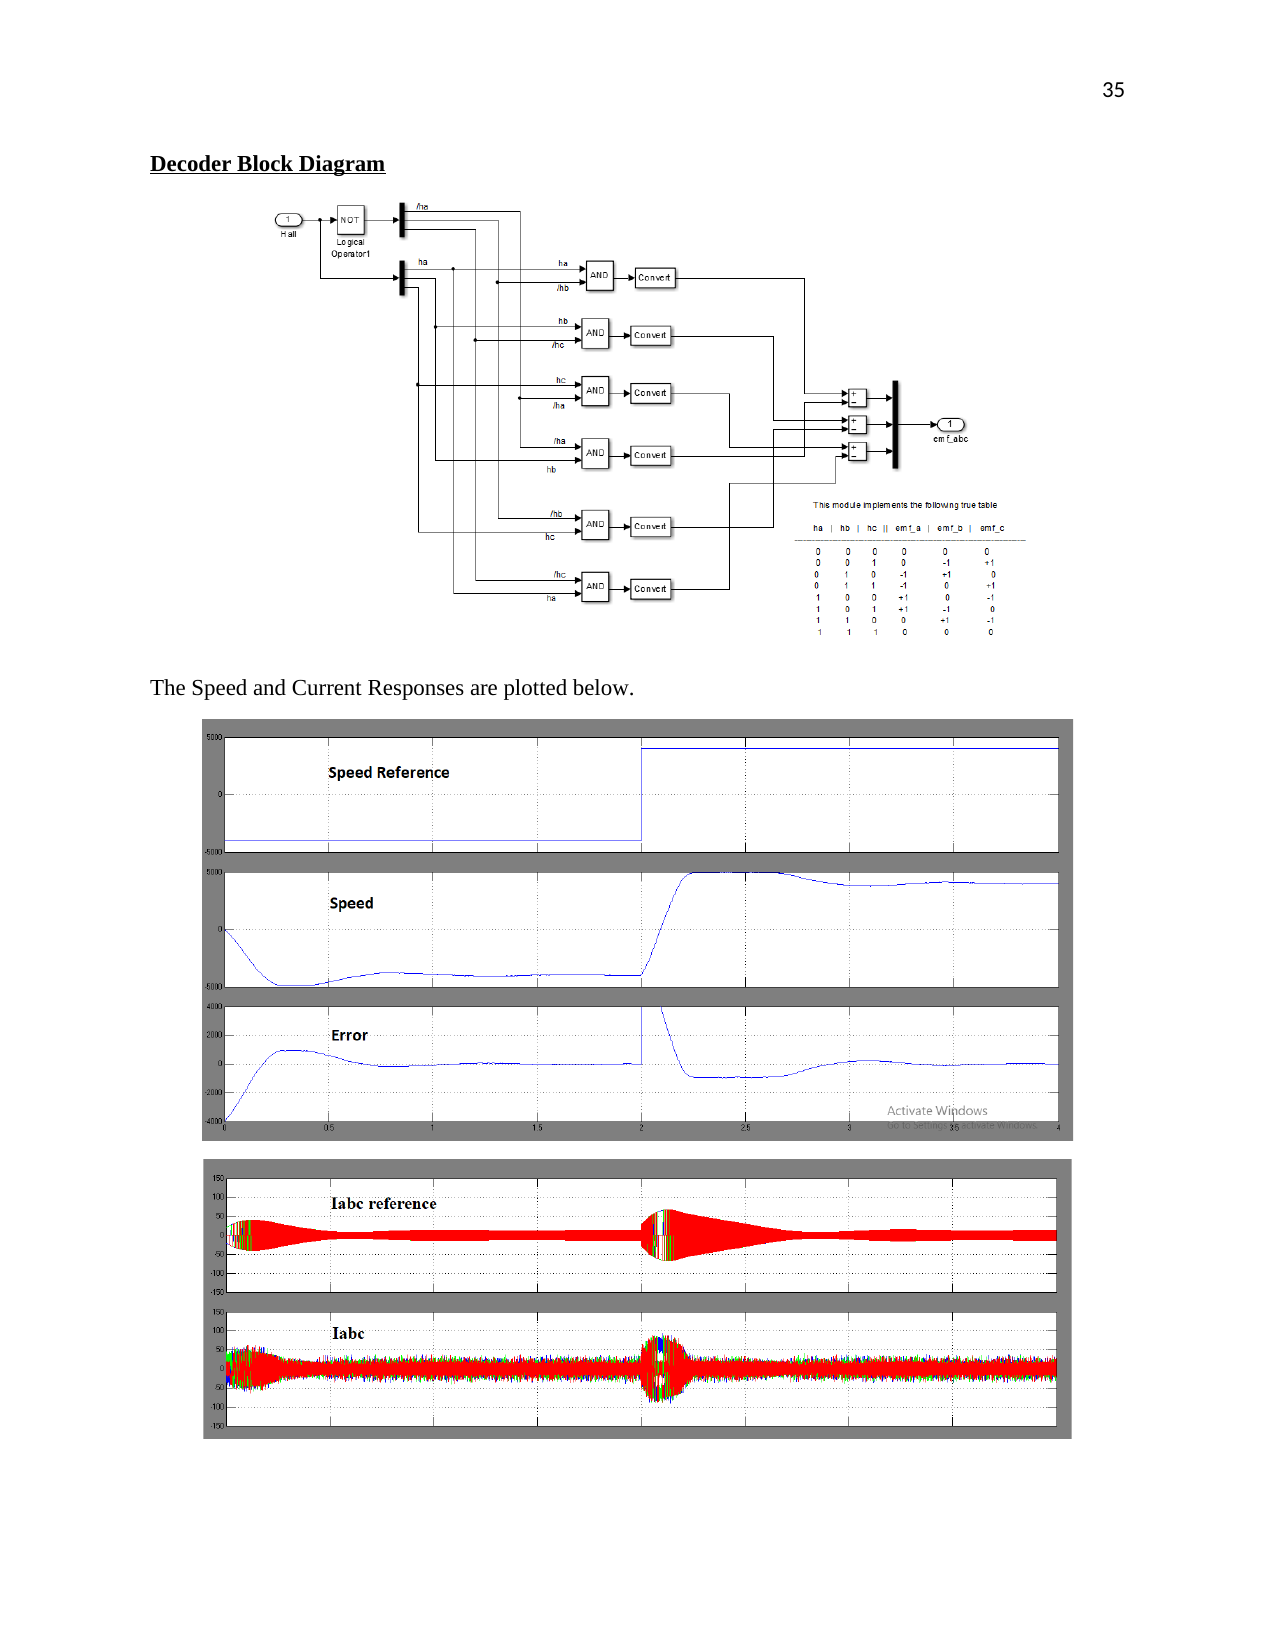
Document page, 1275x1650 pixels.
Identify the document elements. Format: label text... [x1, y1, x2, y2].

text Decoder Block Diagram [150, 150, 1125, 176]
text The Speed and Current Responses are plotted below. [150, 674, 1125, 701]
picture [238, 195, 1037, 656]
picture [202, 719, 1074, 1141]
picture [203, 1159, 1072, 1439]
